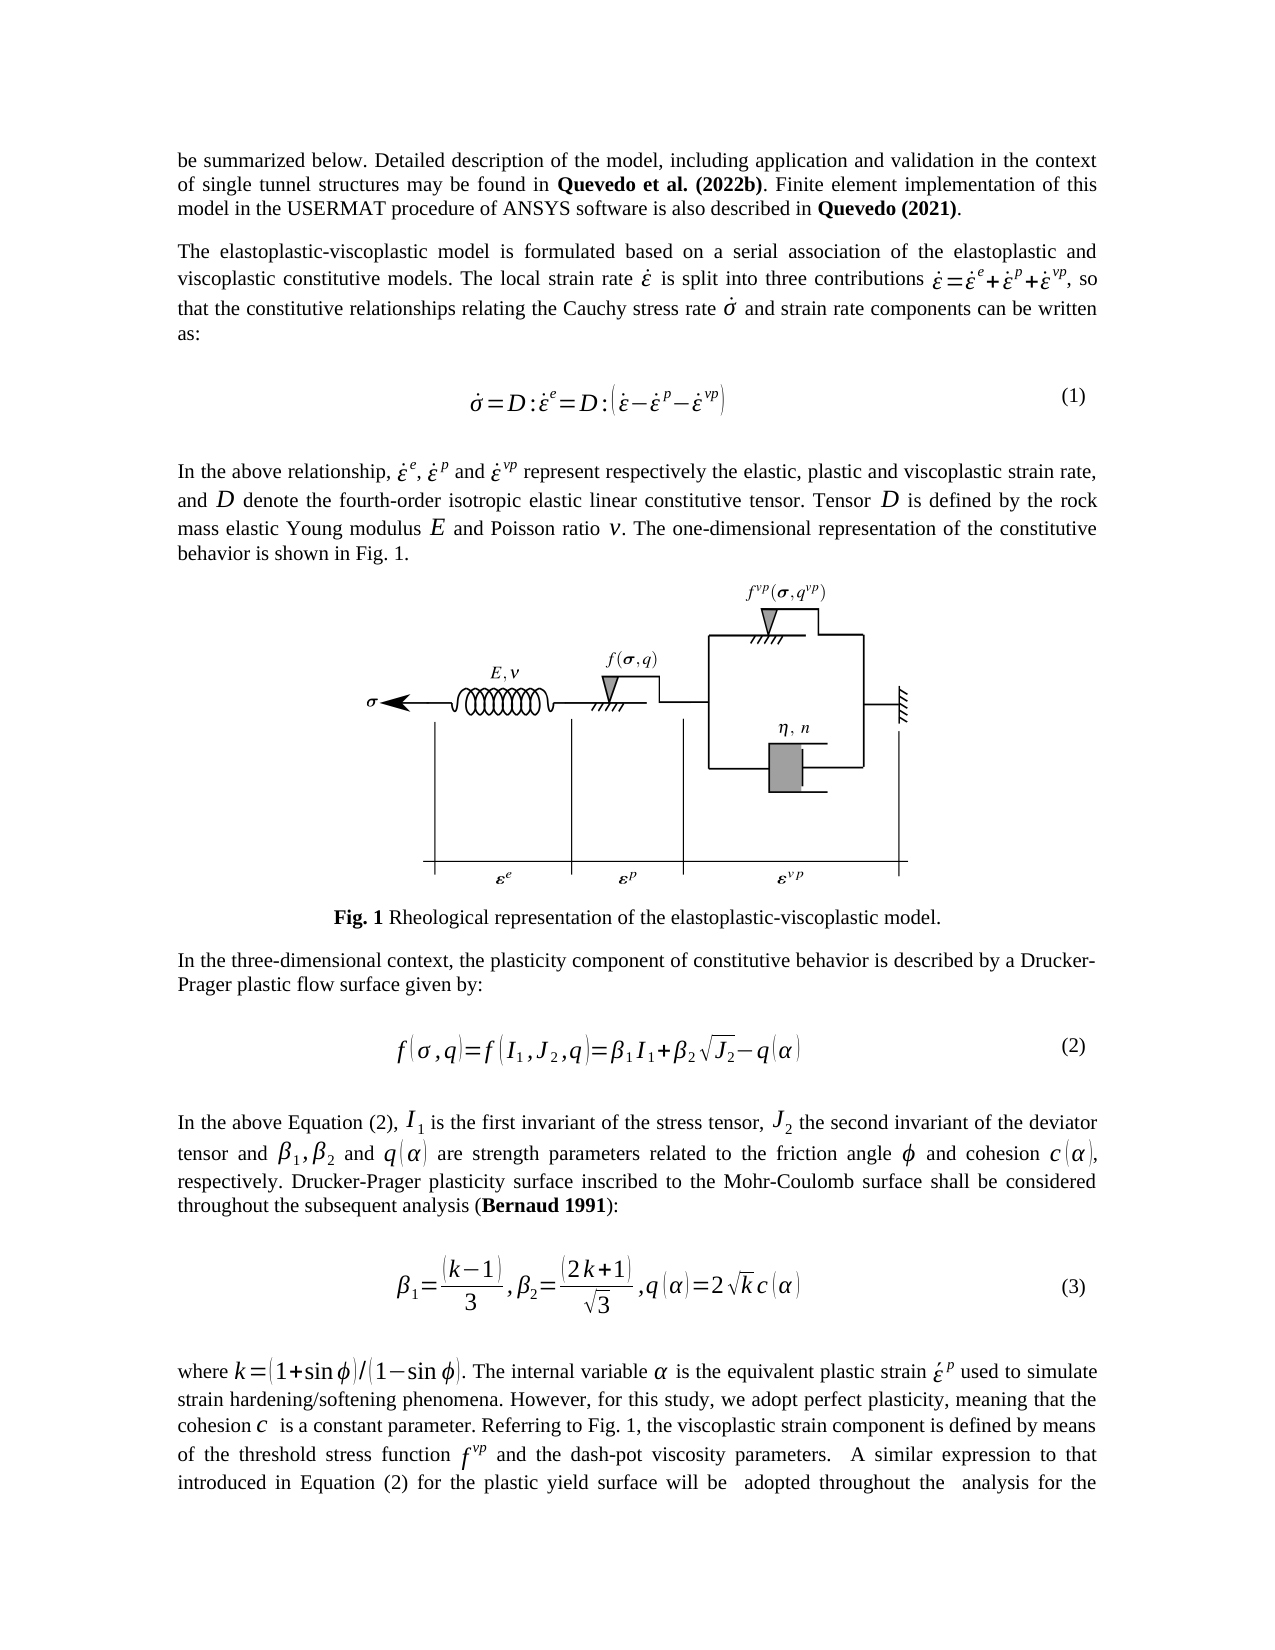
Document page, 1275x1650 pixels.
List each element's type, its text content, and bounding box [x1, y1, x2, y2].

text In the above relationship, , and represent respectively the elastic, plastic and viscoplastic strain rate, and denote the fourth-order isotropic elastic linear constitutive tensor. Tensor is defined by the rock mass elastic Young modulus and Poisson ratio . The one-dimensional representation of the constitutive behavior is shown in Fig. 1. [177, 455, 1098, 565]
text In the three-dimensional context, the plasticity component of constitutive behavior is described by a Drucker-Prager plastic flow surface given by: [177, 948, 1098, 996]
picture [366, 584, 909, 884]
text The elastoplastic-viscoplastic model is formulated based on a serial association of the elastoplastic and viscoplastic constitutive models. The local strain rate is split into three contributions , so that the constitutive relationships relating the Cauchy stress rate and strain rate components can be written as: [177, 238, 1098, 345]
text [177, 1356, 1098, 1494]
text In the above Equation (2), is the first invariant of the stress tensor, the second invariant of the deviator tensor and and are strength parameters related to the friction angle and cohesion , respectively. Drucker-Prager plasticity surface inscribed to the Mohr-Coulomb surface shall be considered throughout the subsequent analysis (Bernaud 1991): [177, 1106, 1098, 1217]
text Fig. 1 Rheological representation of the elastoplastic-viscoplastic model. [177, 905, 1098, 929]
table_header (2) [1018, 1015, 1097, 1087]
table_header [177, 364, 1018, 436]
table_header (1) [1018, 364, 1097, 436]
table_header [177, 1015, 1018, 1087]
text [177, 148, 1098, 220]
table_header [177, 1236, 1018, 1337]
table_header (3) [1018, 1236, 1097, 1337]
